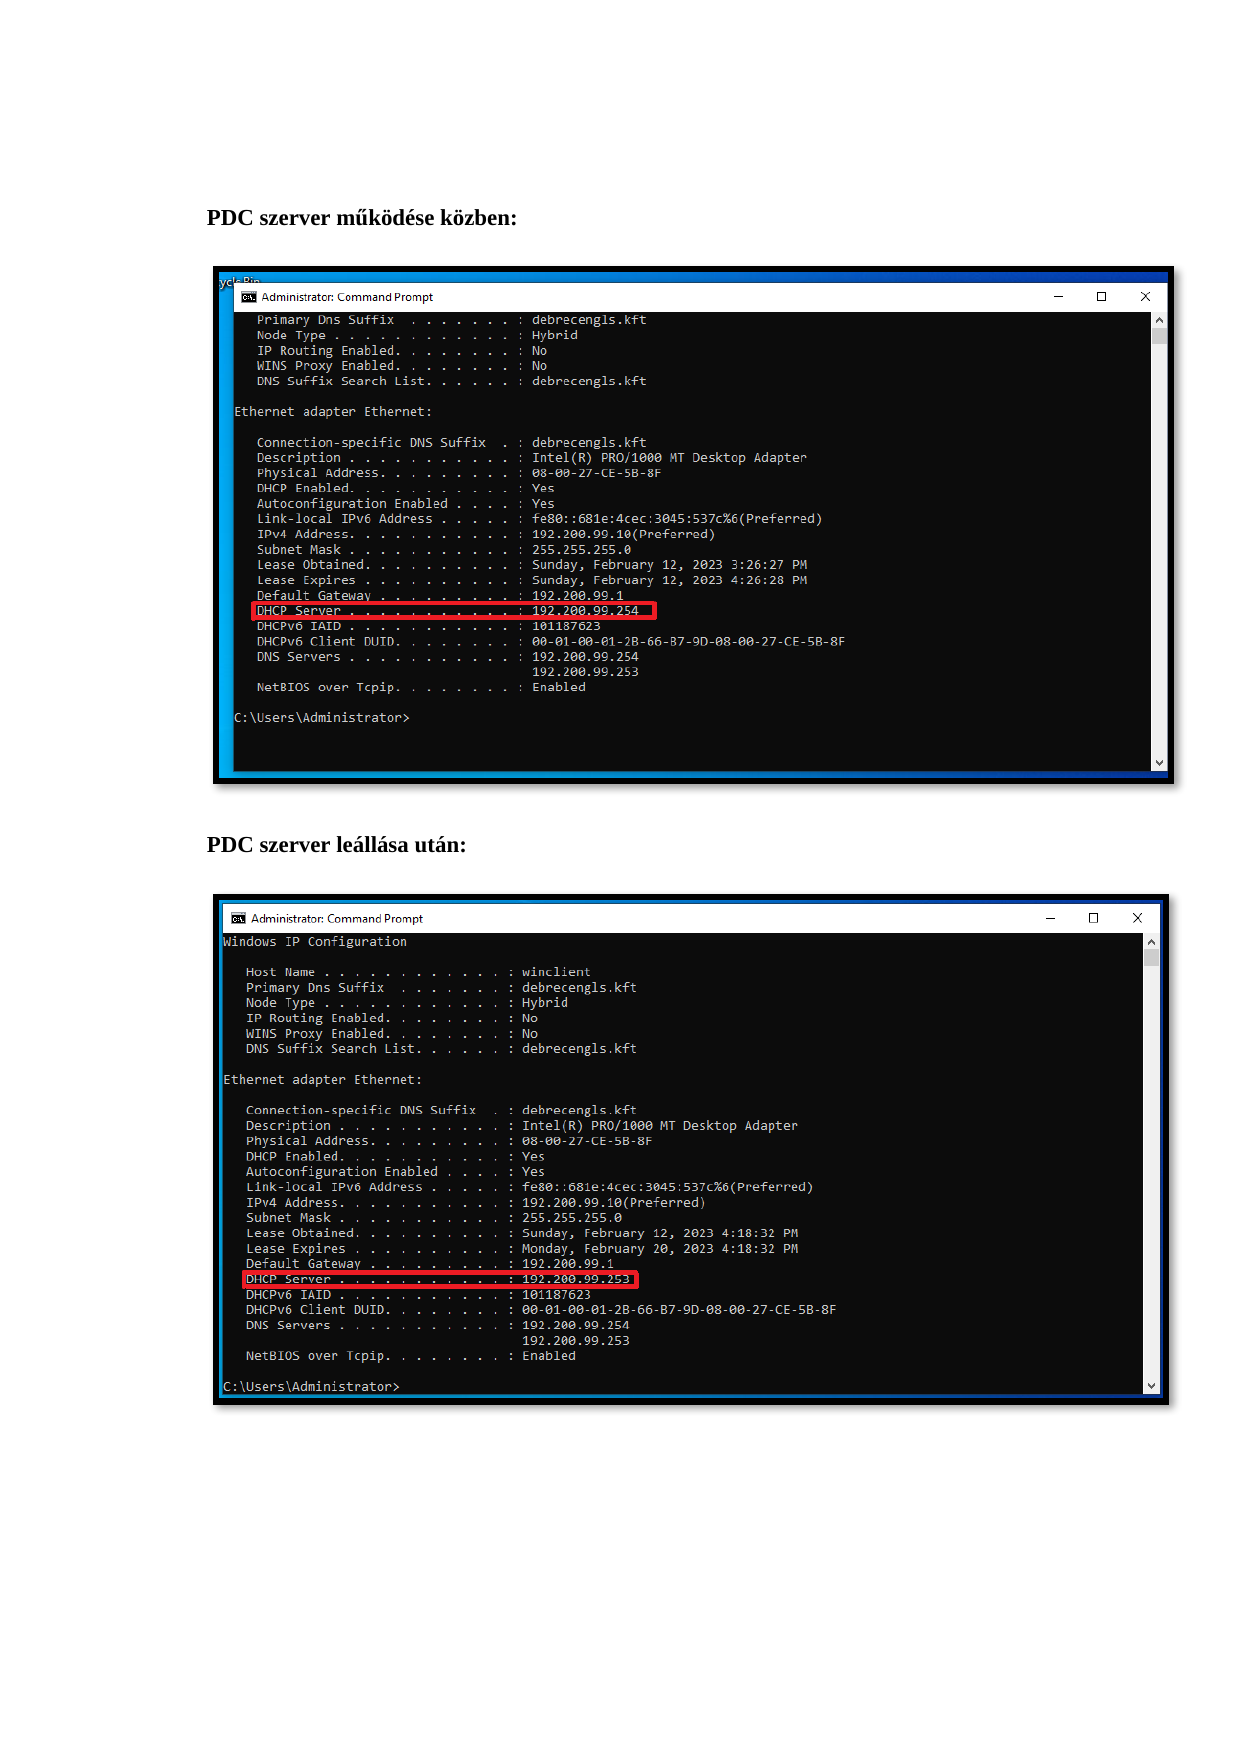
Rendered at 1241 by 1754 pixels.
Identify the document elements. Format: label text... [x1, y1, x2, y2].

picture [222, 272, 1168, 778]
picture [223, 900, 1163, 1398]
text PDC szerver működése közben: [148, 204, 1093, 230]
text PDC szerver leállása után: [148, 831, 1093, 858]
